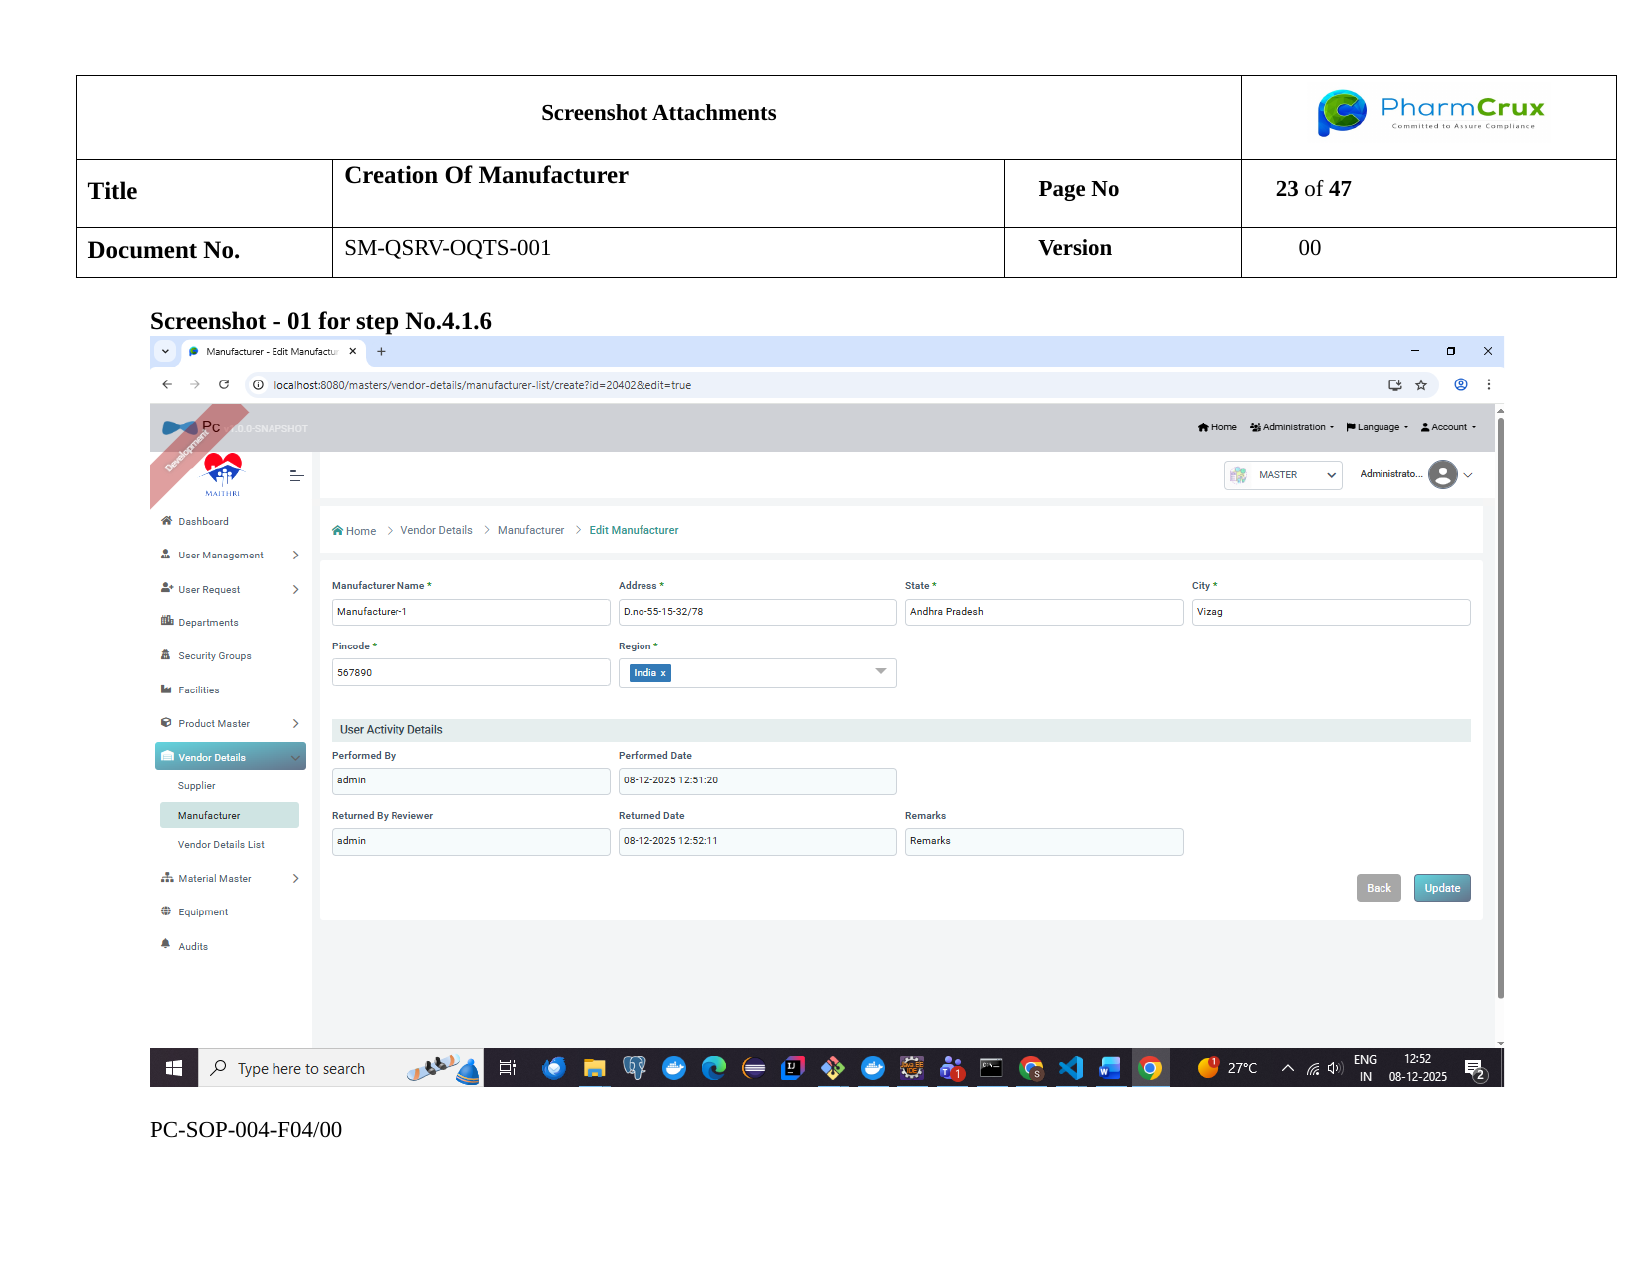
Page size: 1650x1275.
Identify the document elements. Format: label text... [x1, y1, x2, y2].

picture [1307, 82, 1551, 143]
text Screenshot - 01 for step No.4.1.6 [150, 306, 1500, 336]
picture [150, 336, 1505, 1087]
